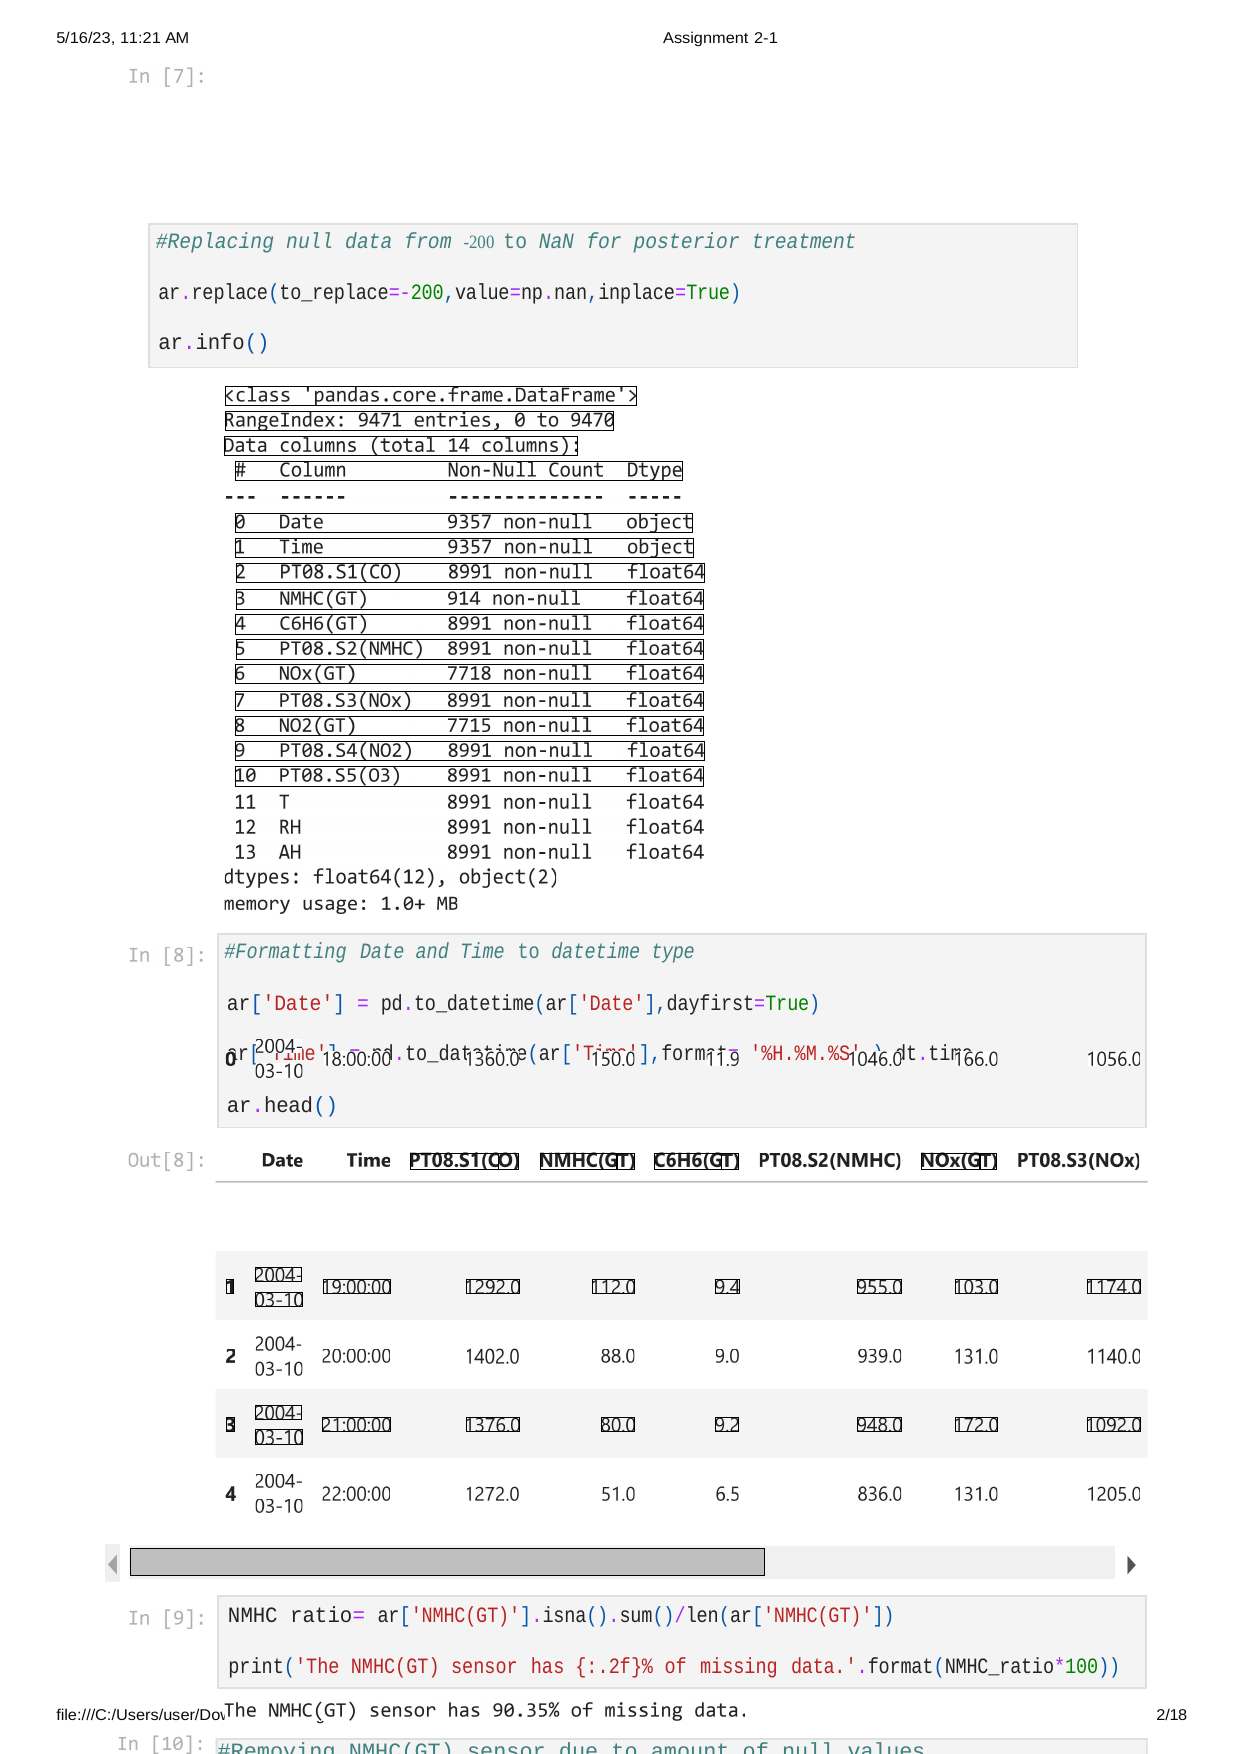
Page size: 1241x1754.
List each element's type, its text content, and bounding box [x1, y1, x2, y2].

picture [602, 1418, 634, 1431]
picture [716, 1418, 738, 1431]
picture [255, 1063, 303, 1078]
picture [323, 1051, 391, 1066]
picture [1088, 1280, 1140, 1293]
picture [467, 1486, 519, 1501]
picture [226, 1349, 235, 1363]
picture [236, 843, 704, 859]
picture [225, 437, 577, 455]
picture [322, 1486, 390, 1501]
picture [499, 1154, 518, 1169]
picture [236, 793, 704, 809]
picture [227, 1418, 234, 1431]
picture [601, 1349, 635, 1363]
picture [237, 590, 703, 609]
picture [347, 1152, 391, 1167]
picture [129, 67, 203, 87]
picture [323, 1418, 390, 1431]
picture [1018, 1153, 1140, 1170]
picture [1088, 1348, 1140, 1364]
picture [236, 462, 682, 480]
picture [716, 1486, 739, 1501]
picture [955, 1348, 998, 1364]
picture [128, 1152, 203, 1171]
picture [129, 947, 203, 966]
picture [255, 1039, 302, 1053]
picture [722, 1154, 738, 1169]
picture [236, 692, 703, 710]
picture [1088, 1418, 1140, 1431]
picture [955, 1051, 998, 1066]
picture [716, 1280, 739, 1293]
picture [236, 818, 704, 834]
picture [602, 1486, 635, 1501]
picture [236, 615, 703, 634]
picture [1088, 1051, 1140, 1066]
picture [541, 1154, 616, 1169]
picture [467, 1051, 519, 1066]
picture [467, 1348, 519, 1364]
picture [255, 1474, 302, 1488]
picture [324, 1280, 390, 1293]
picture [236, 742, 704, 760]
picture [322, 1349, 390, 1363]
picture [955, 1486, 998, 1501]
picture [236, 514, 692, 532]
picture [922, 1154, 979, 1169]
picture [227, 1280, 233, 1293]
picture [224, 1701, 745, 1721]
picture [224, 868, 557, 888]
picture [592, 1051, 635, 1066]
picture [255, 1361, 303, 1376]
picture [236, 717, 703, 735]
picture [225, 1486, 236, 1501]
picture [118, 1735, 202, 1754]
picture [256, 1430, 302, 1444]
picture [256, 1406, 301, 1419]
picture [226, 412, 613, 430]
picture [858, 1418, 901, 1431]
picture [224, 896, 458, 914]
picture [256, 1268, 301, 1281]
picture [236, 539, 693, 557]
picture [858, 1280, 901, 1293]
picture [593, 1280, 634, 1293]
picture [236, 665, 703, 683]
picture [956, 1418, 997, 1431]
picture [236, 767, 703, 786]
picture [467, 1280, 519, 1293]
picture [129, 1609, 203, 1629]
picture [956, 1280, 997, 1293]
picture [1088, 1486, 1140, 1501]
picture [707, 1051, 739, 1066]
picture [255, 1499, 303, 1513]
picture [716, 1349, 739, 1363]
text ◄ ► [105, 1543, 1171, 1582]
picture [858, 1486, 902, 1501]
picture [618, 1154, 634, 1169]
picture [225, 1051, 236, 1066]
picture [237, 564, 704, 582]
picture [411, 1154, 498, 1169]
picture [858, 1349, 902, 1363]
picture [237, 640, 703, 659]
picture [256, 1293, 302, 1306]
picture [255, 1336, 302, 1351]
picture [262, 1153, 303, 1167]
picture [226, 387, 636, 405]
picture [655, 1154, 721, 1169]
picture [849, 1051, 902, 1066]
picture [467, 1418, 519, 1431]
picture [981, 1154, 996, 1169]
picture [759, 1153, 901, 1170]
